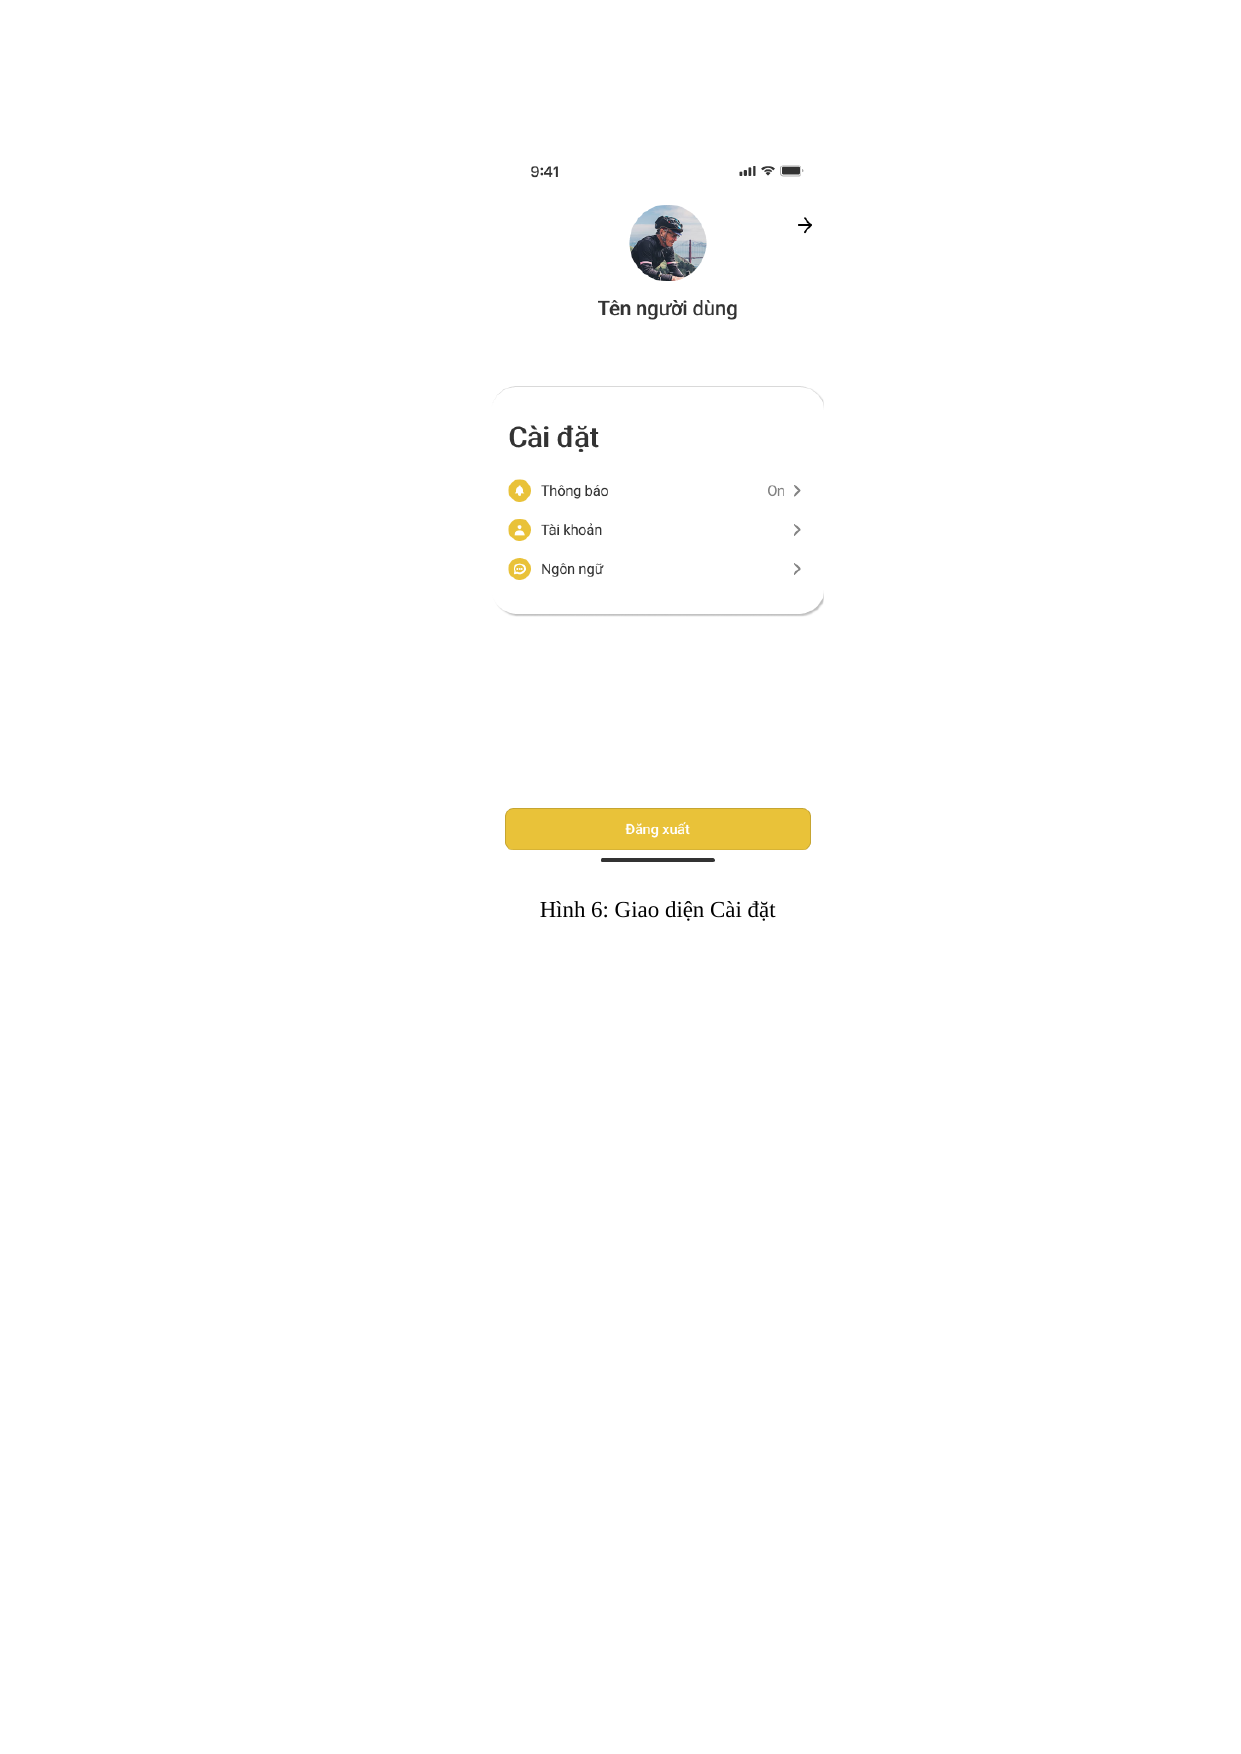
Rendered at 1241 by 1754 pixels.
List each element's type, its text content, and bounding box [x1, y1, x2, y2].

text Hình 6: Giao diện Cài đặt [225, 896, 1090, 922]
picture [491, 150, 824, 867]
